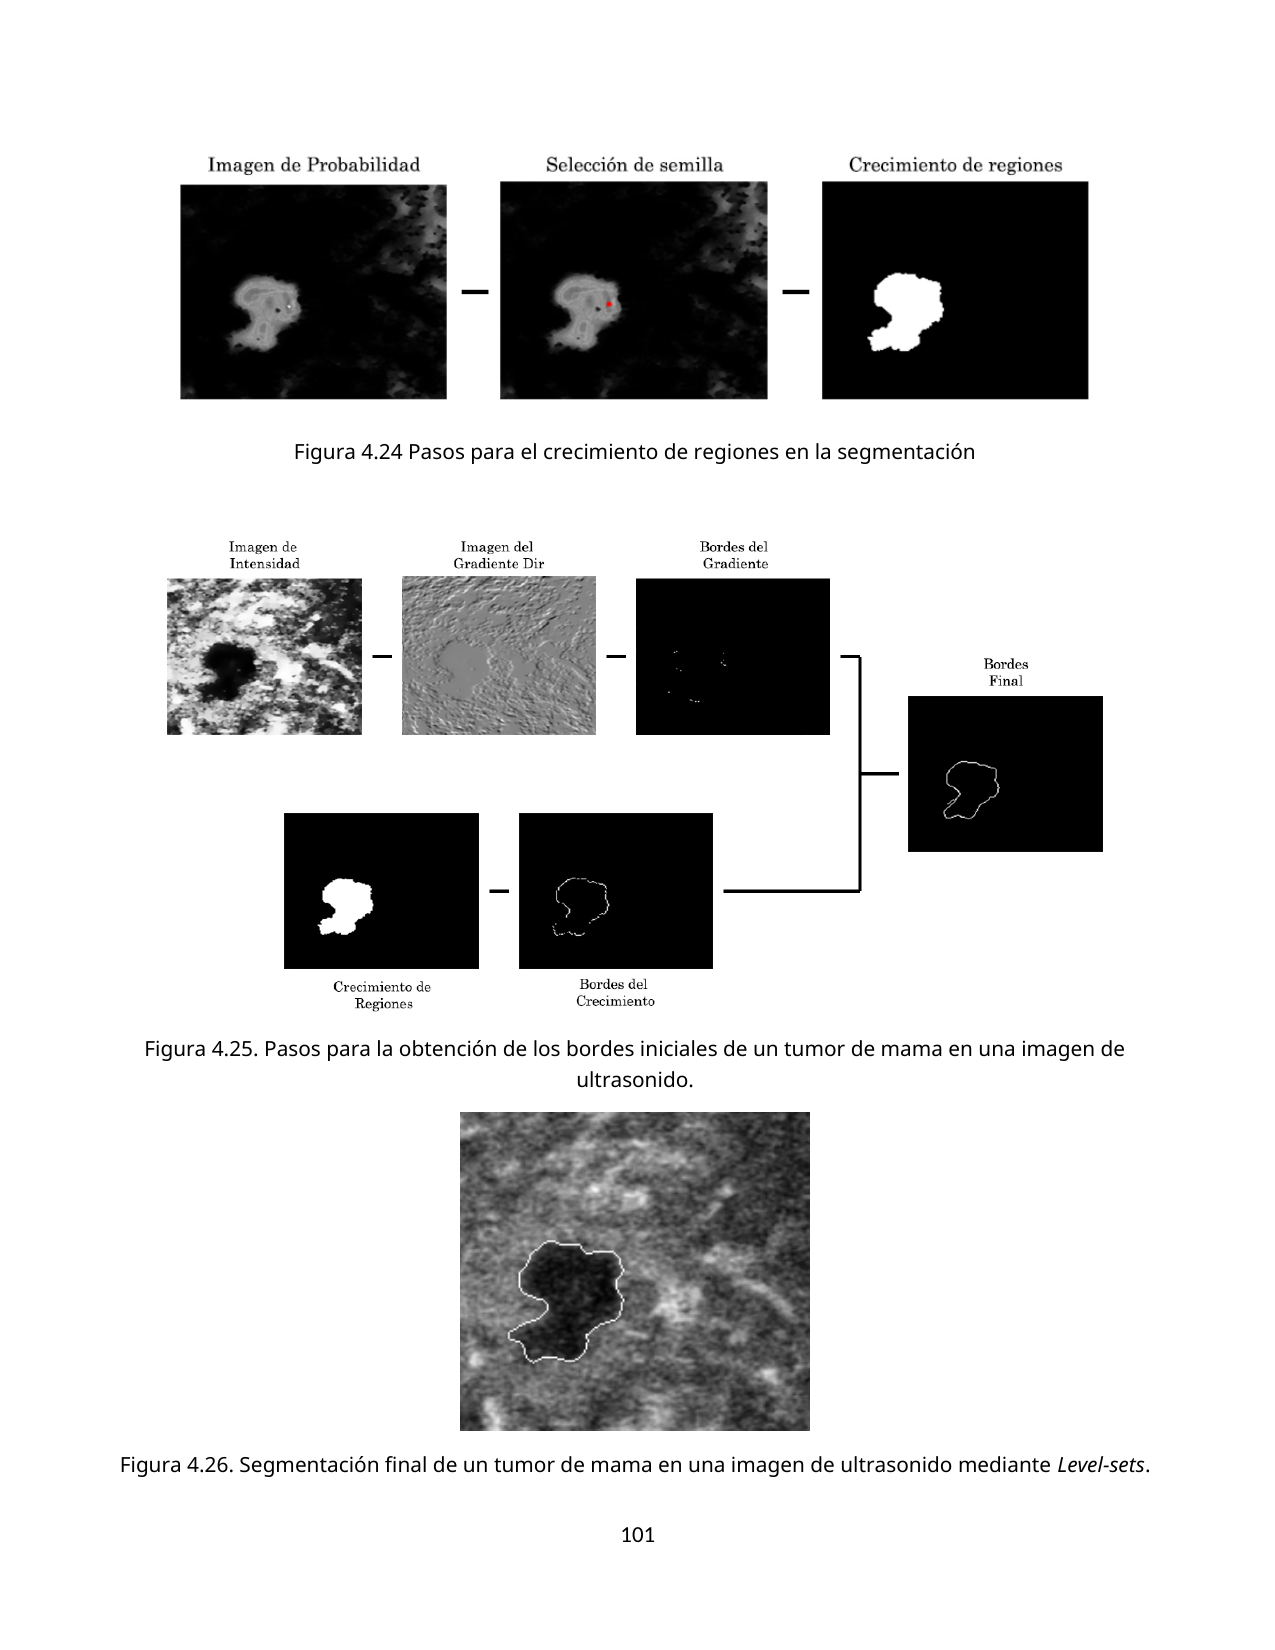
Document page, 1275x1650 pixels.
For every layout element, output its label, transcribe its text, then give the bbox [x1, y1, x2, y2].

picture [460, 1112, 810, 1431]
picture [127, 147, 1143, 418]
text Figura 4.25. Pasos para la obtención de los bordes iniciales de un tumor de mama en una imagen de ultrasonido. [88, 1034, 1181, 1094]
picture [128, 531, 1142, 1016]
text Figura 4.26. Segmentación final de un tumor de mama en una imagen de ultrasonido mediante Level-sets. [88, 1450, 1181, 1478]
text Figura 4.24 Pasos para el crecimiento de regiones en la segmentación [88, 437, 1181, 465]
